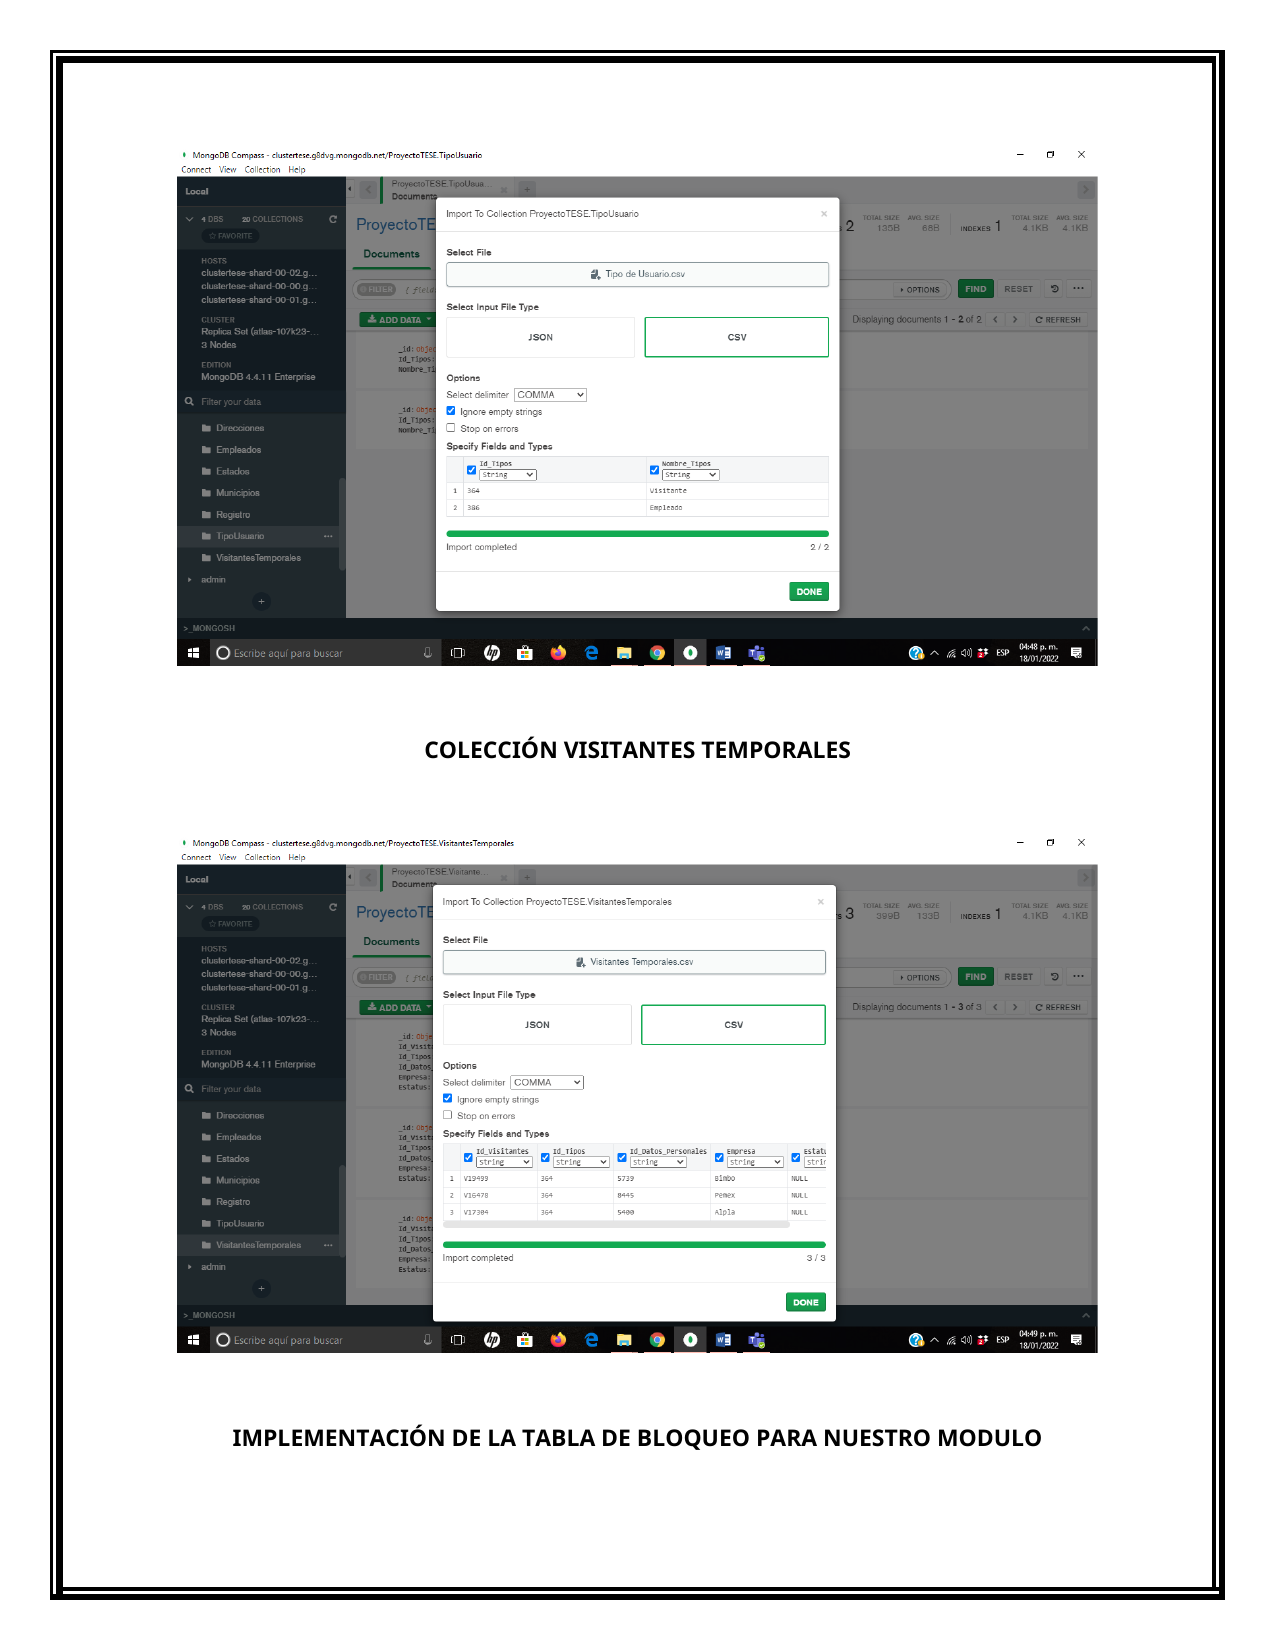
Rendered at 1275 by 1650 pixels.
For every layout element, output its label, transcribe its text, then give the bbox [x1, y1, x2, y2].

text IMPLEMENTACIÓN DE LA TABLA DE BLOQUEO PARA NUESTRO MODULO [177, 1422, 1098, 1453]
picture [177, 147, 1098, 666]
picture [177, 835, 1098, 1353]
text COLECCIÓN VISITANTES TEMPORALES [177, 734, 1098, 766]
